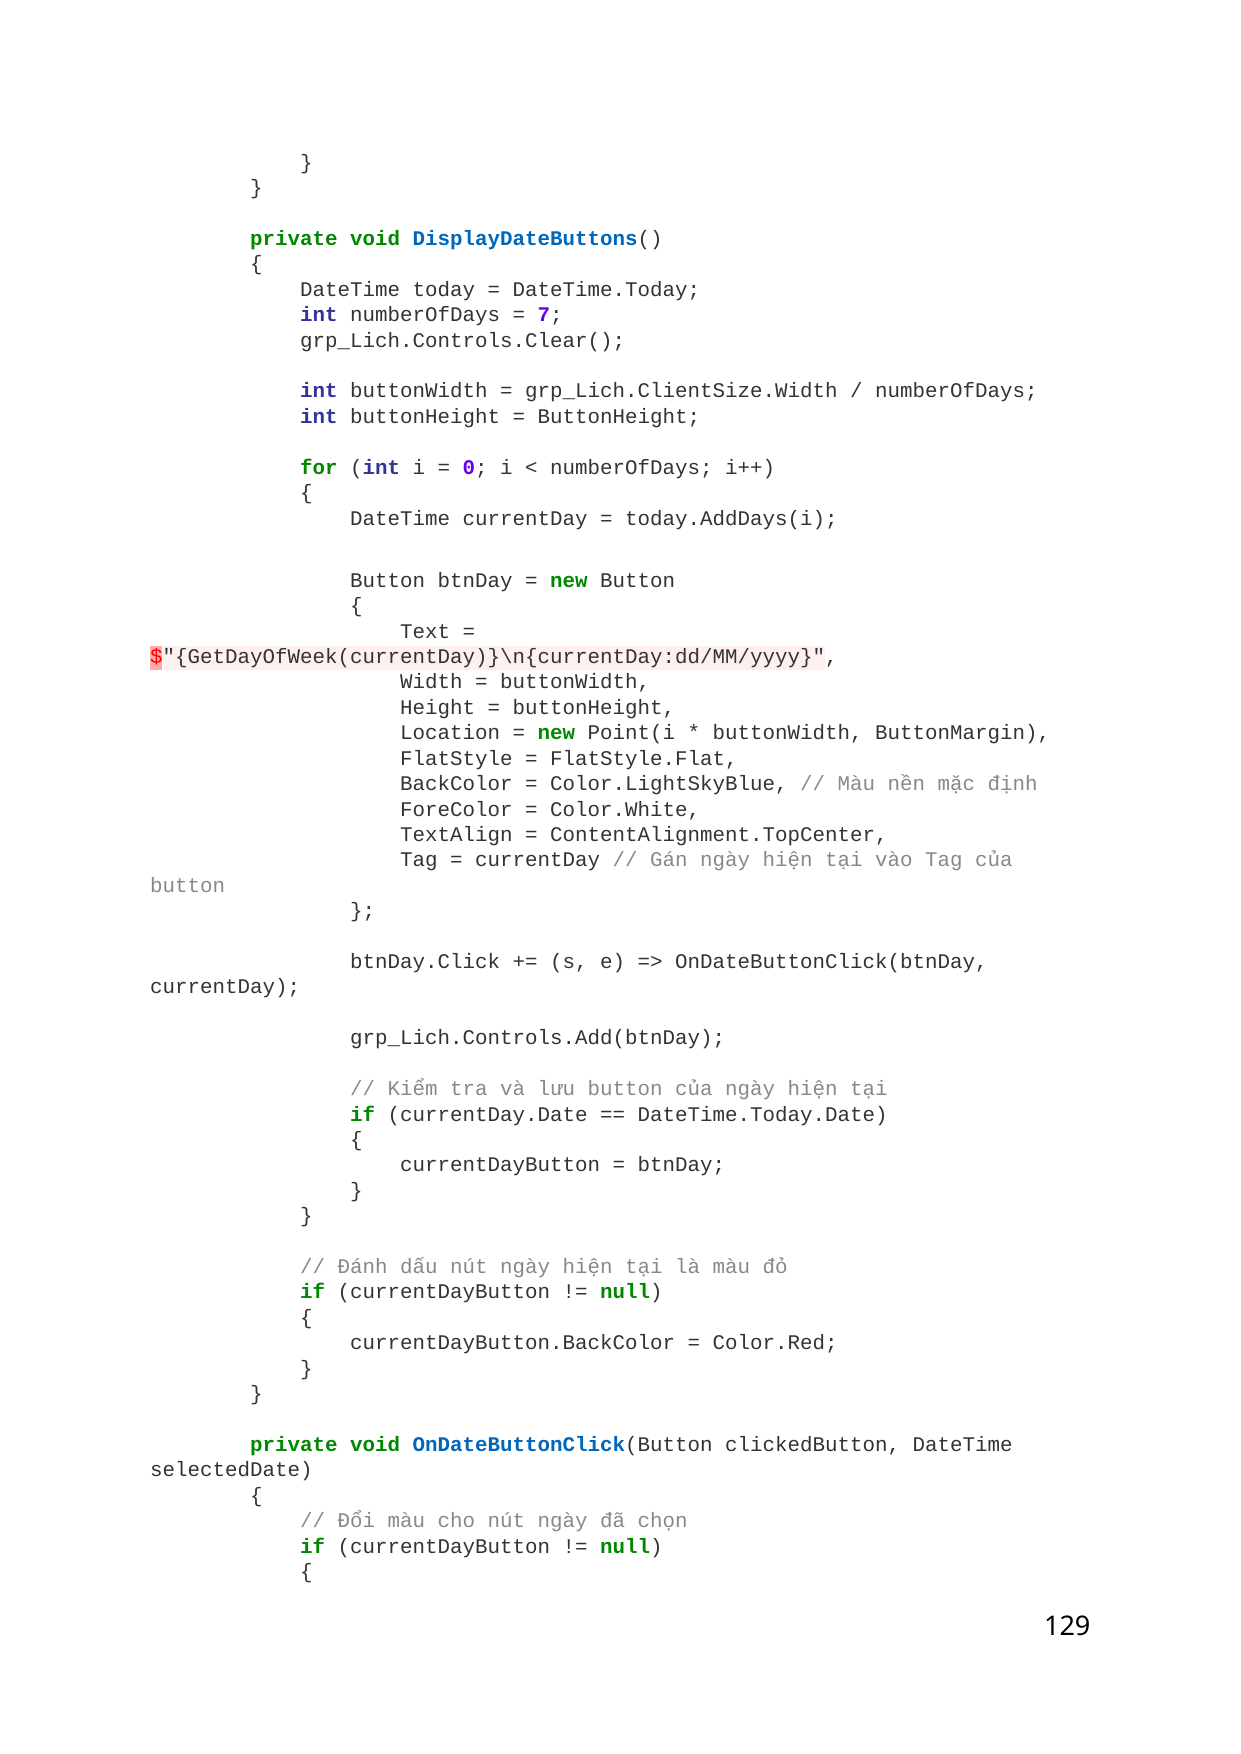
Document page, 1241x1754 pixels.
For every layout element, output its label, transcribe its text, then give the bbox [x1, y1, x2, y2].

text } [150, 1356, 1090, 1381]
text BackColor = Color.LightSkyBlue, // Màu nền mặc định [150, 771, 1090, 797]
text { [150, 1305, 1090, 1331]
text private void OnDateButtonClick(Button clickedButton, DateTime selectedDate) [150, 1432, 1090, 1483]
text btnDay.Click += (s, e) => OnDateButtonClick(btnDay, currentDay); [150, 949, 1090, 1000]
text { [150, 1559, 1090, 1585]
text { [150, 1127, 1090, 1153]
text } [150, 1381, 1090, 1407]
text { [150, 252, 1090, 277]
text currentDayButton.BackColor = Color.Red; [150, 1331, 1090, 1356]
text grp_Lich.Controls.Add(btnDay); [150, 1026, 1090, 1051]
text DateTime currentDay = today.AddDays(i); [150, 506, 1090, 531]
text } [150, 1203, 1090, 1229]
text TextAlign = ContentAlignment.TopCenter, [150, 822, 1090, 848]
text int buttonHeight = ButtonHeight; [150, 404, 1090, 429]
text Text = $"{GetDayOfWeek(currentDay)}\n{currentDay:dd/MM/yyyy}", [150, 619, 1090, 670]
text currentDayButton = btnDay; [150, 1153, 1090, 1178]
text int numberOfDays = 7; [150, 302, 1090, 328]
text if (currentDayButton != null) [150, 1280, 1090, 1305]
text { [150, 593, 1090, 619]
text Button btnDay = new Button [150, 568, 1090, 593]
text Height = buttonHeight, [150, 695, 1090, 721]
text { [150, 480, 1090, 506]
text // Đổi màu cho nút ngày đã chọn [150, 1508, 1090, 1534]
text for (int i = 0; i < numberOfDays; i++) [150, 455, 1090, 480]
text if (currentDayButton != null) [150, 1534, 1090, 1559]
text } [150, 175, 1090, 201]
text if (currentDay.Date == DateTime.Today.Date) [150, 1102, 1090, 1127]
text { [150, 1483, 1090, 1508]
text // Đánh dấu nút ngày hiện tại là màu đỏ [150, 1254, 1090, 1280]
text DateTime today = DateTime.Today; [150, 277, 1090, 302]
text Location = new Point(i * buttonWidth, ButtonMargin), [150, 721, 1090, 746]
text } [150, 150, 1090, 175]
text grp_Lich.Controls.Clear(); [150, 328, 1090, 353]
text private void DisplayDateButtons() [150, 226, 1090, 252]
text ForeColor = Color.White, [150, 797, 1090, 822]
text Tag = currentDay // Gán ngày hiện tại vào Tag của button [150, 848, 1090, 898]
text Width = buttonWidth, [150, 670, 1090, 695]
text }; [150, 898, 1090, 924]
text FlatStyle = FlatStyle.Flat, [150, 746, 1090, 771]
text // Kiểm tra và lưu button của ngày hiện tại [150, 1076, 1090, 1102]
text int buttonWidth = grp_Lich.ClientSize.Width / numberOfDays; [150, 379, 1090, 404]
text } [150, 1178, 1090, 1203]
